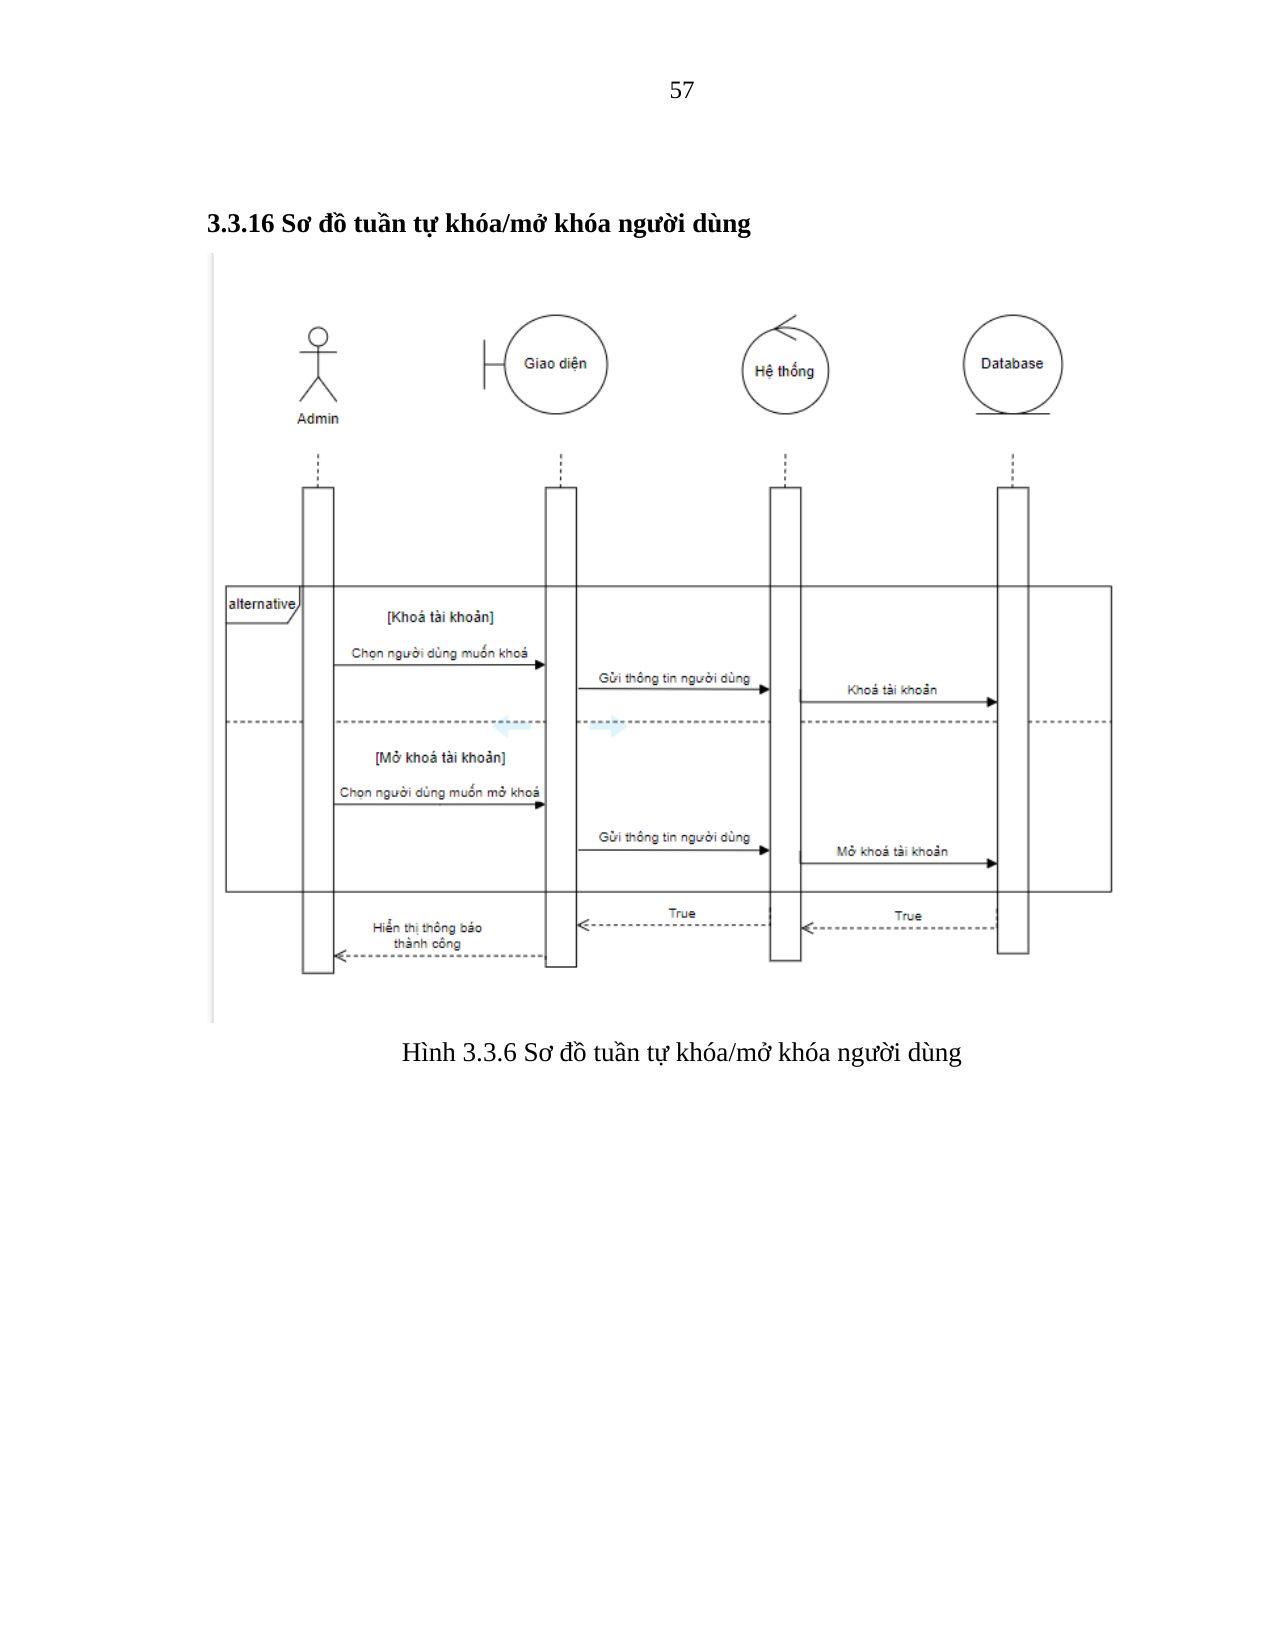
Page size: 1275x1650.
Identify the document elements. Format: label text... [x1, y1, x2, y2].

text Hình 3.3.6 Sơ đồ tuần tự khóa/mở khóa người dùng [207, 1037, 1157, 1068]
picture [206, 253, 1157, 1023]
subtitle 3.3.16 Sơ đồ tuần tự khóa/mở khóa người dùng [207, 207, 1157, 238]
